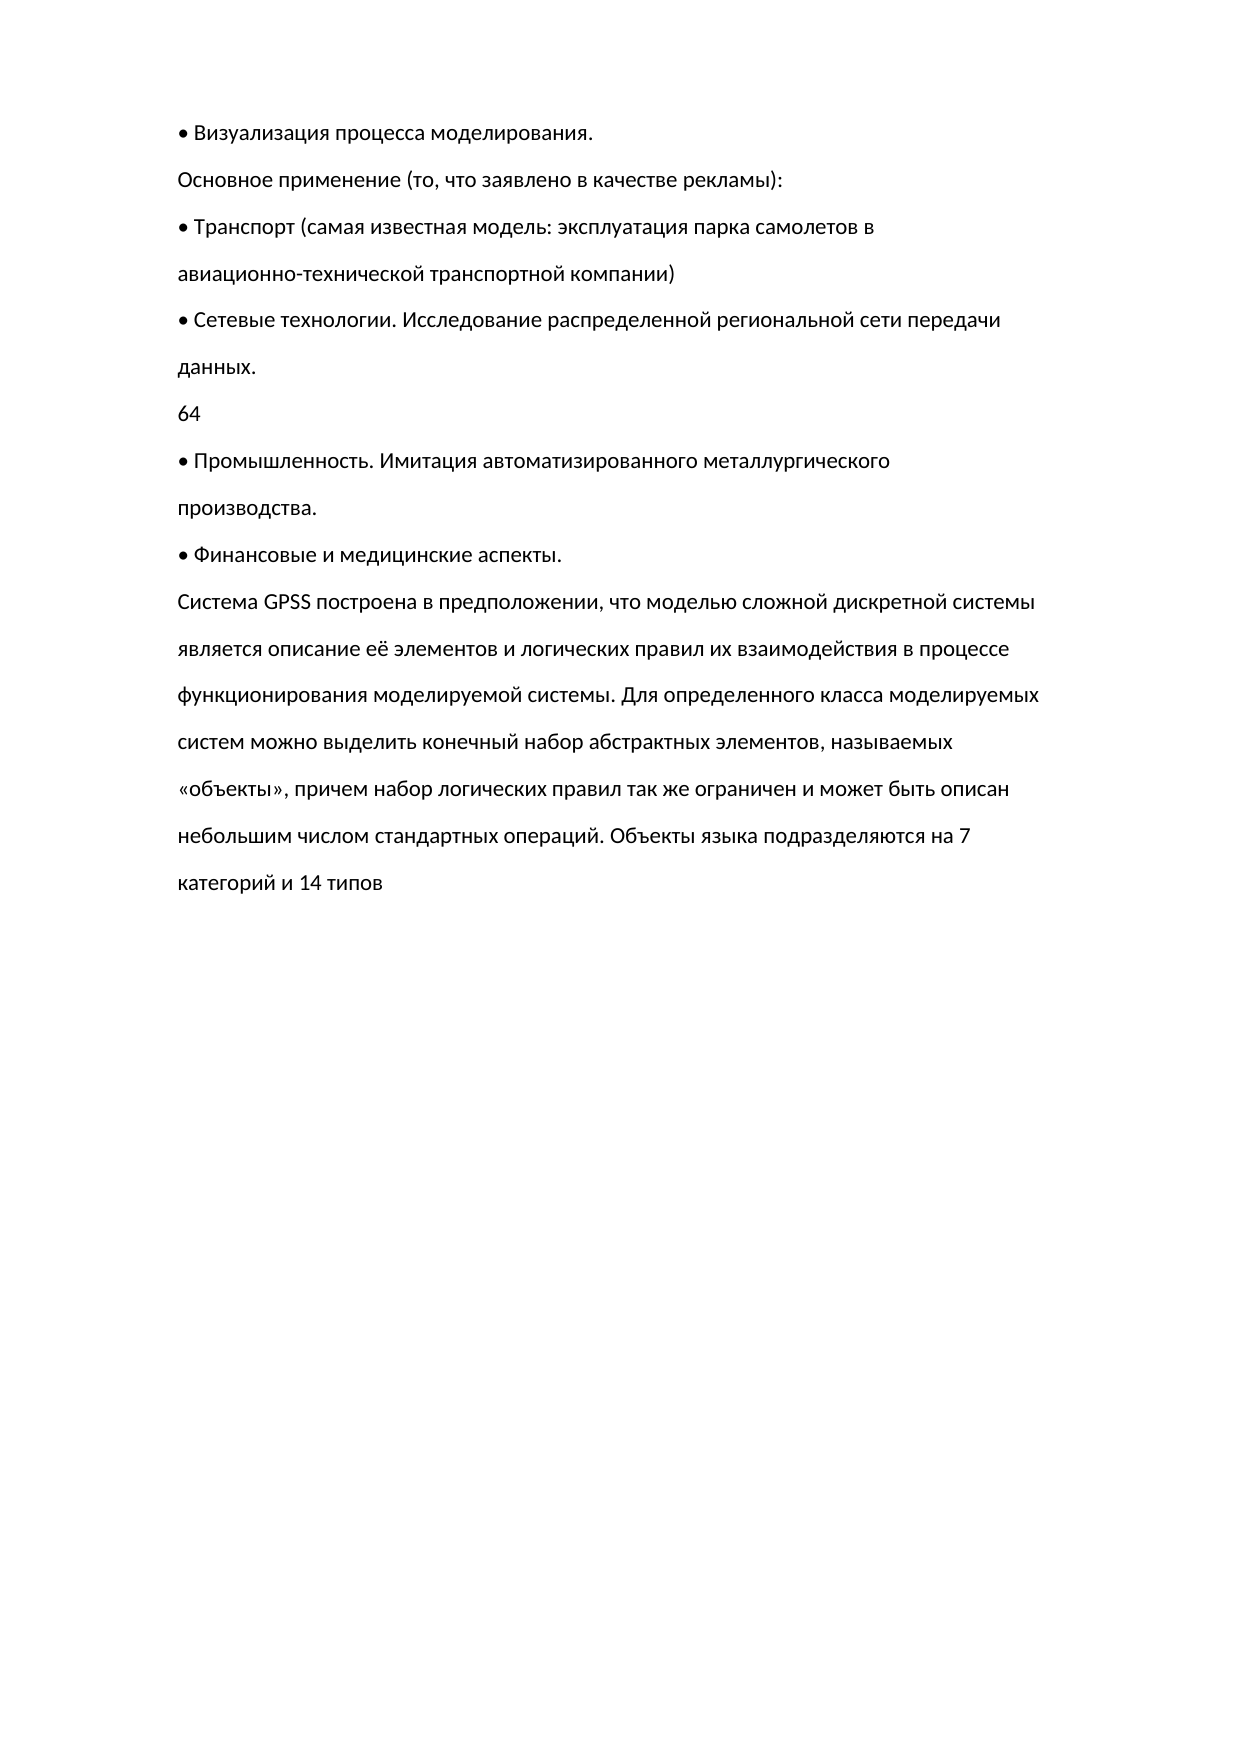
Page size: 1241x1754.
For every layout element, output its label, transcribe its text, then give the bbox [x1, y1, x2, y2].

text систем можно выделить конечный набор абстрактных элементов, называемых [177, 727, 1152, 756]
text 64 [177, 399, 1152, 427]
text • Промышленность. Имитация автоматизированного металлургического [177, 446, 1152, 474]
text Основное применение (то, что заявлено в качестве рекламы): [177, 165, 1152, 193]
text авиационно-технической транспортной компании) [177, 259, 1152, 287]
text данных. [177, 352, 1152, 381]
text производства. [177, 493, 1152, 521]
text Система GPSS построена в предположении, что моделью сложной дискретной системы [177, 587, 1152, 615]
text • Визуализация процесса моделирования. [177, 118, 1152, 146]
text • Финансовые и медицинские аспекты. [177, 540, 1152, 568]
text небольшим числом стандартных операций. Объекты языка подразделяются на 7 [177, 821, 1152, 849]
text • Сетевые технологии. Исследование распределенной региональной сети передачи [177, 306, 1152, 334]
text категорий и 14 типов [177, 868, 1152, 896]
text является описание её элементов и логических правил их взаимодействия в процессе [177, 634, 1152, 662]
text • Транспорт (самая известная модель: эксплуатация парка самолетов в [177, 212, 1152, 240]
text «объекты», причем набор логических правил так же ограничен и может быть описан [177, 774, 1152, 802]
text функционирования моделируемой системы. Для определенного класса моделируемых [177, 681, 1152, 709]
